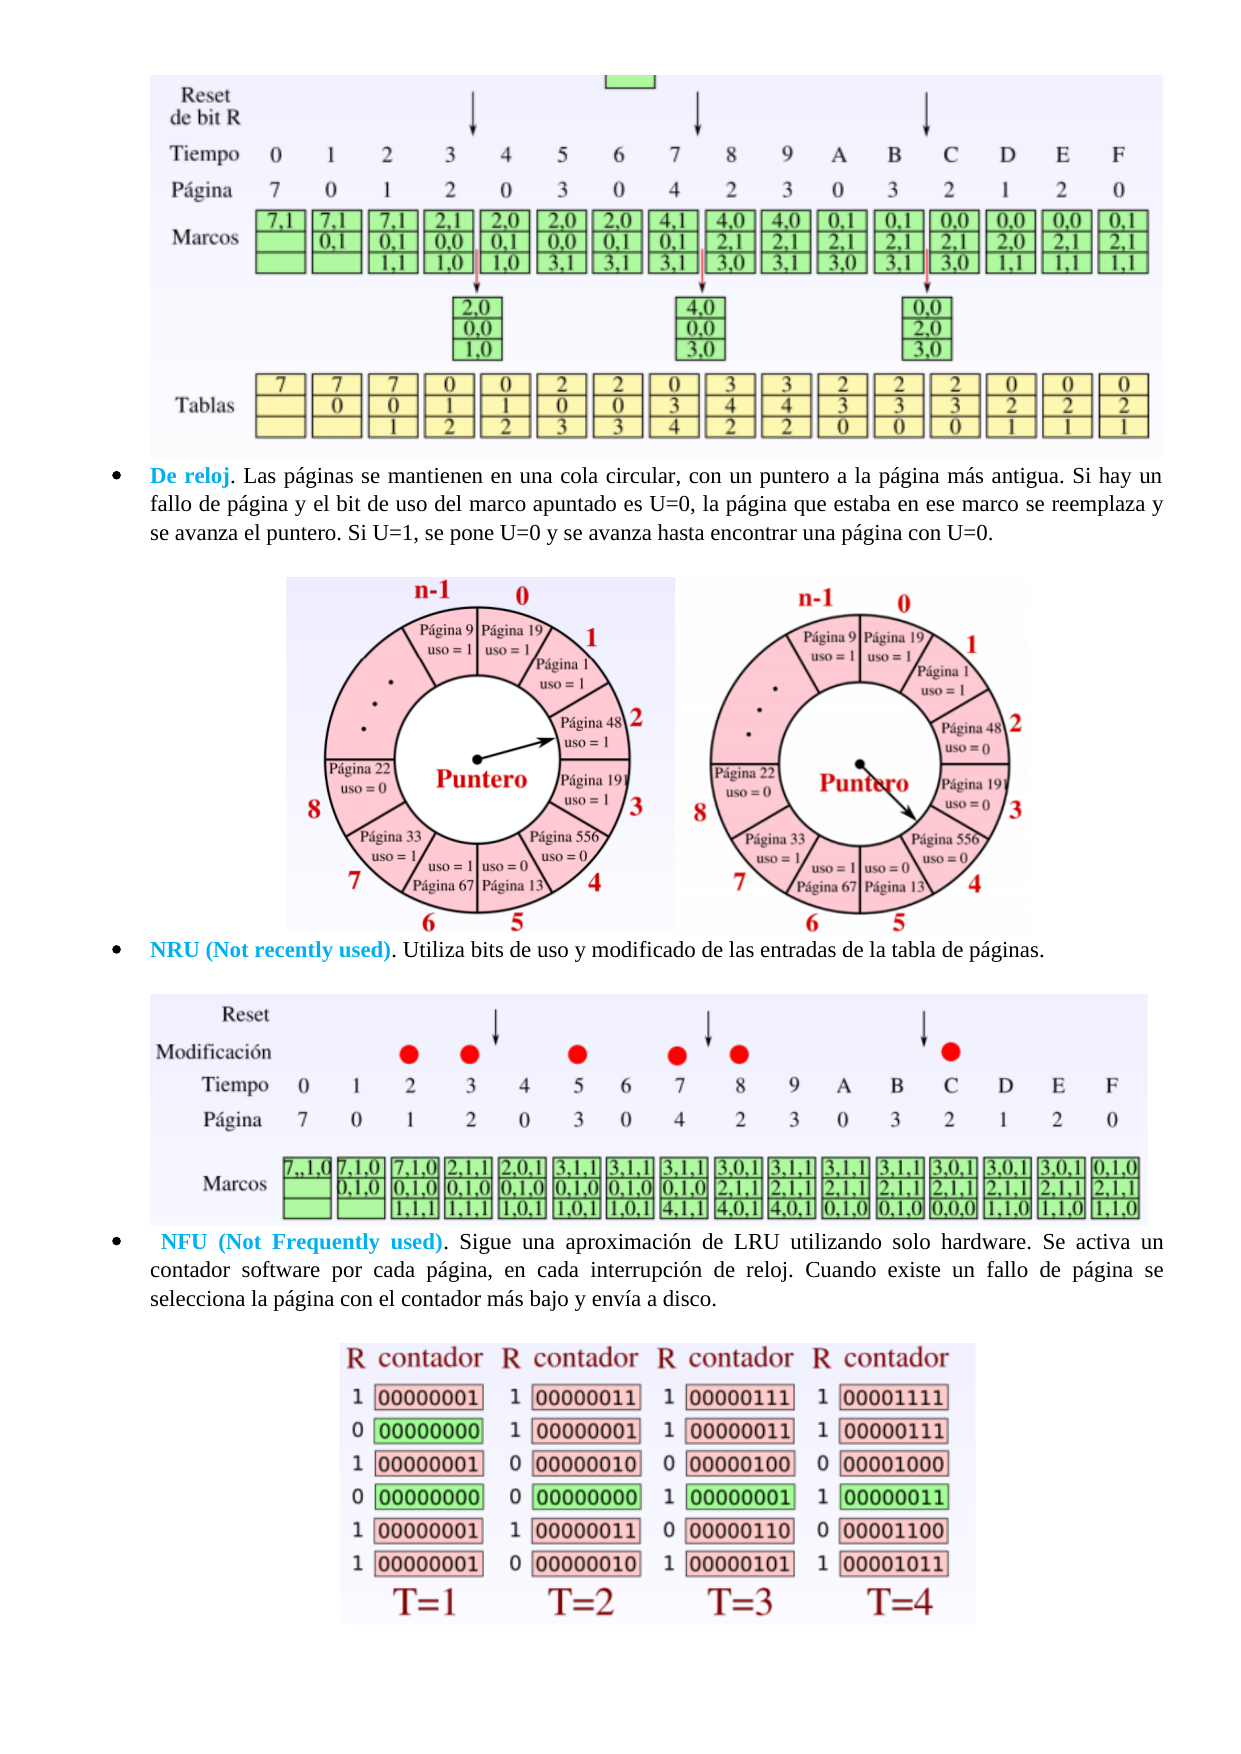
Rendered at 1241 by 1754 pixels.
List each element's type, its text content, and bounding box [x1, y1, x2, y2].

list NFU (Not Frequently used). Sigue una aproximación de LRU utilizando solo hardware. Se activa un contador software por cada página, en cada interrupción de reloj. Cuando existe un fallo de página se selecciona la página con el contador más bajo y envía a disco. [112, 1228, 1165, 1311]
picture [339, 1343, 976, 1625]
picture [150, 994, 1148, 1226]
list De reloj. Las páginas se mantienen en una cola circular, con un puntero a la página más antigua. Si hay un fallo de página y el bit de uso del marco apuntado es U=0, la página que estaba en ese marco se reemplaza y se avanza el puntero. Si U=1, se pone U=0 y se avanza hasta encontrar una página con U=0. [112, 462, 1165, 545]
picture [286, 577, 1030, 934]
picture [150, 75, 1164, 460]
list NRU (Not recently used). Utiliza bits de uso y modificado de las entradas de la tabla de páginas. [112, 936, 1165, 962]
